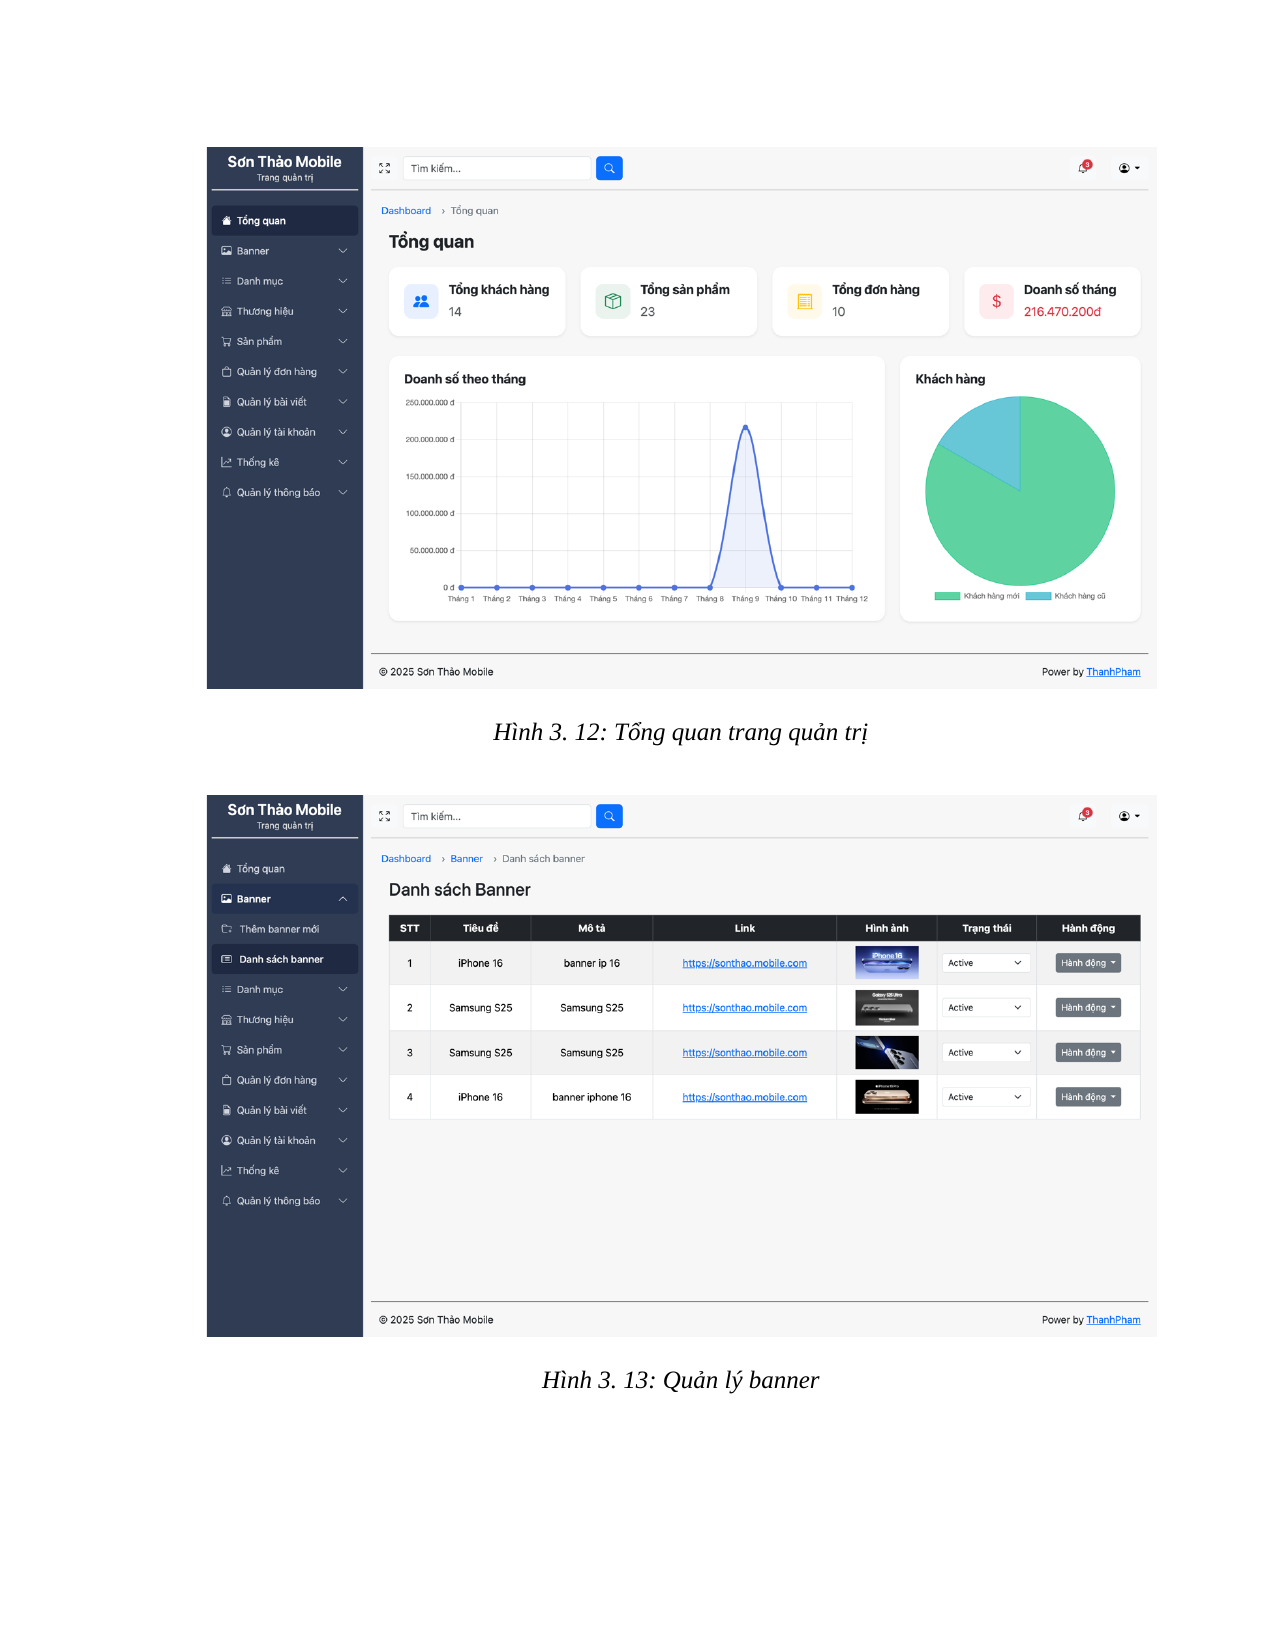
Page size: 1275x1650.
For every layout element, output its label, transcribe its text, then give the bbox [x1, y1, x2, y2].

text Hình 3. 13: Quản lý banner [207, 1366, 1157, 1394]
text Hình 3. 12: Tổng quan trang quản trị [207, 717, 1157, 746]
picture [206, 795, 1157, 1337]
picture [206, 147, 1157, 689]
